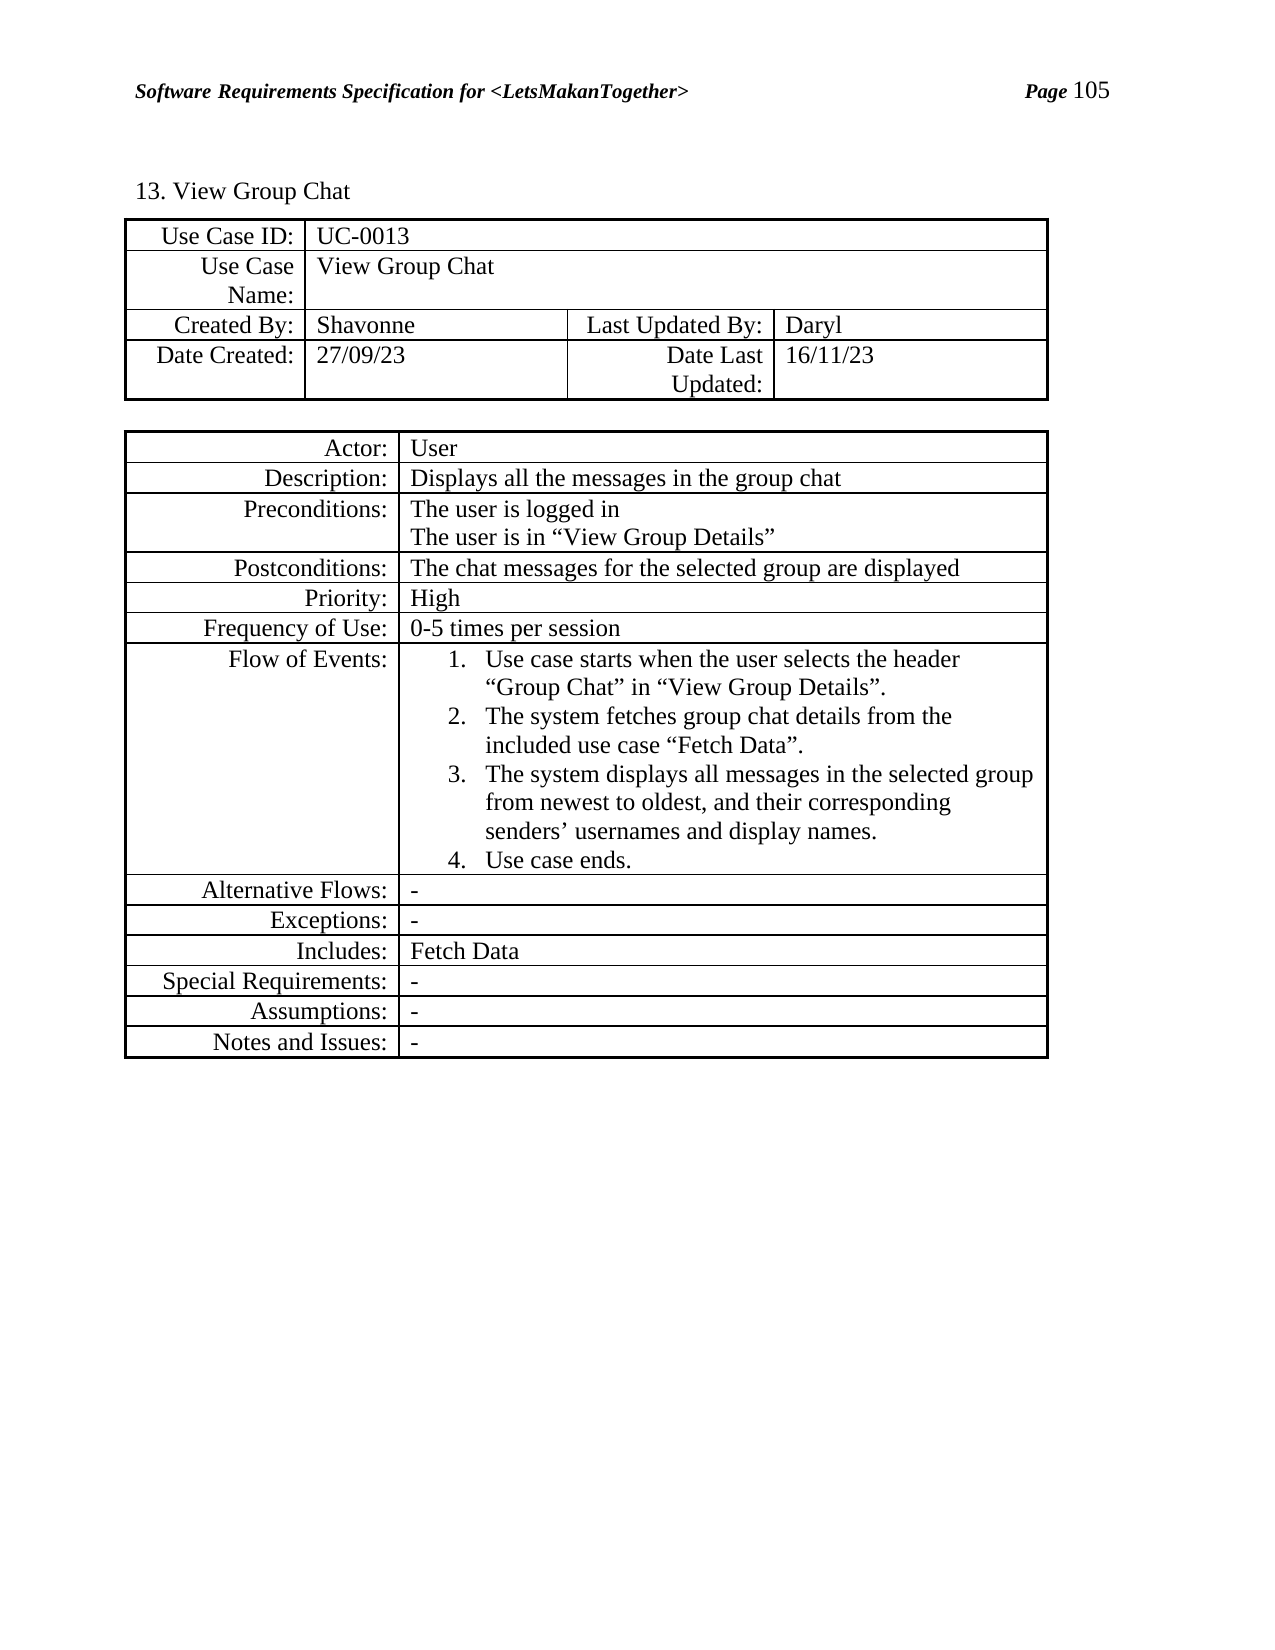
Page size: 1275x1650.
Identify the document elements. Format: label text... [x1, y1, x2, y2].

table_header Use Case ID: [127, 221, 304, 249]
table_header UC-0013 [306, 221, 1046, 249]
table_cell Last Updated By: [568, 310, 773, 339]
table_cell - [400, 966, 1046, 995]
table_cell High [400, 583, 1046, 612]
table_cell The chat messages for the selected group are displayed [400, 553, 1046, 581]
table_header Actor: [127, 433, 398, 462]
text 13. View Group Chat [135, 176, 1140, 205]
table_cell Fetch Data [400, 936, 1046, 964]
table_cell - [400, 997, 1046, 1025]
table_cell Created By: [127, 310, 304, 339]
table_cell Alternative Flows: [127, 875, 398, 904]
table_cell Frequency of Use: [127, 613, 398, 642]
table_cell Preconditions: [127, 494, 398, 551]
table_cell Description: [127, 463, 398, 492]
table_cell Displays all the messages in the group chat [400, 463, 1046, 492]
table_cell View Group Chat [306, 251, 1046, 309]
table_cell Use Case Name: [127, 251, 304, 309]
table_cell 16/11/23 [775, 341, 1046, 398]
table_cell Exceptions: [127, 906, 398, 934]
table_header User [400, 433, 1046, 462]
table_cell 27/09/23 [306, 341, 567, 398]
table_cell - [400, 1027, 1046, 1056]
table_cell Shavonne [306, 310, 567, 339]
table_cell Postconditions: [127, 553, 398, 581]
table_cell Date Last Updated: [568, 341, 773, 398]
table_cell Includes: [127, 936, 398, 964]
table_cell The user is logged in The user is in “View Group Details” [400, 494, 1046, 551]
table_cell Priority: [127, 583, 398, 612]
table_cell Flow of Events: [127, 644, 398, 874]
table_cell - [400, 875, 1046, 904]
table_cell Notes and Issues: [127, 1027, 398, 1056]
table_cell - [400, 906, 1046, 934]
table_cell Special Requirements: [127, 966, 398, 995]
table_cell 0-5 times per session [400, 613, 1046, 642]
table_cell Date Created: [127, 341, 304, 398]
table_cell Use case starts when the user selects the header “Group Chat” in “View Group Details”. The system fetches group chat details from the included use case “Fetch Data”. The system displays all messages in the selected group from newest to oldest, and their corresponding senders’ usernames and display names. Use case ends. [400, 644, 1046, 874]
table_cell Daryl [775, 310, 1046, 339]
table_cell Assumptions: [127, 997, 398, 1025]
